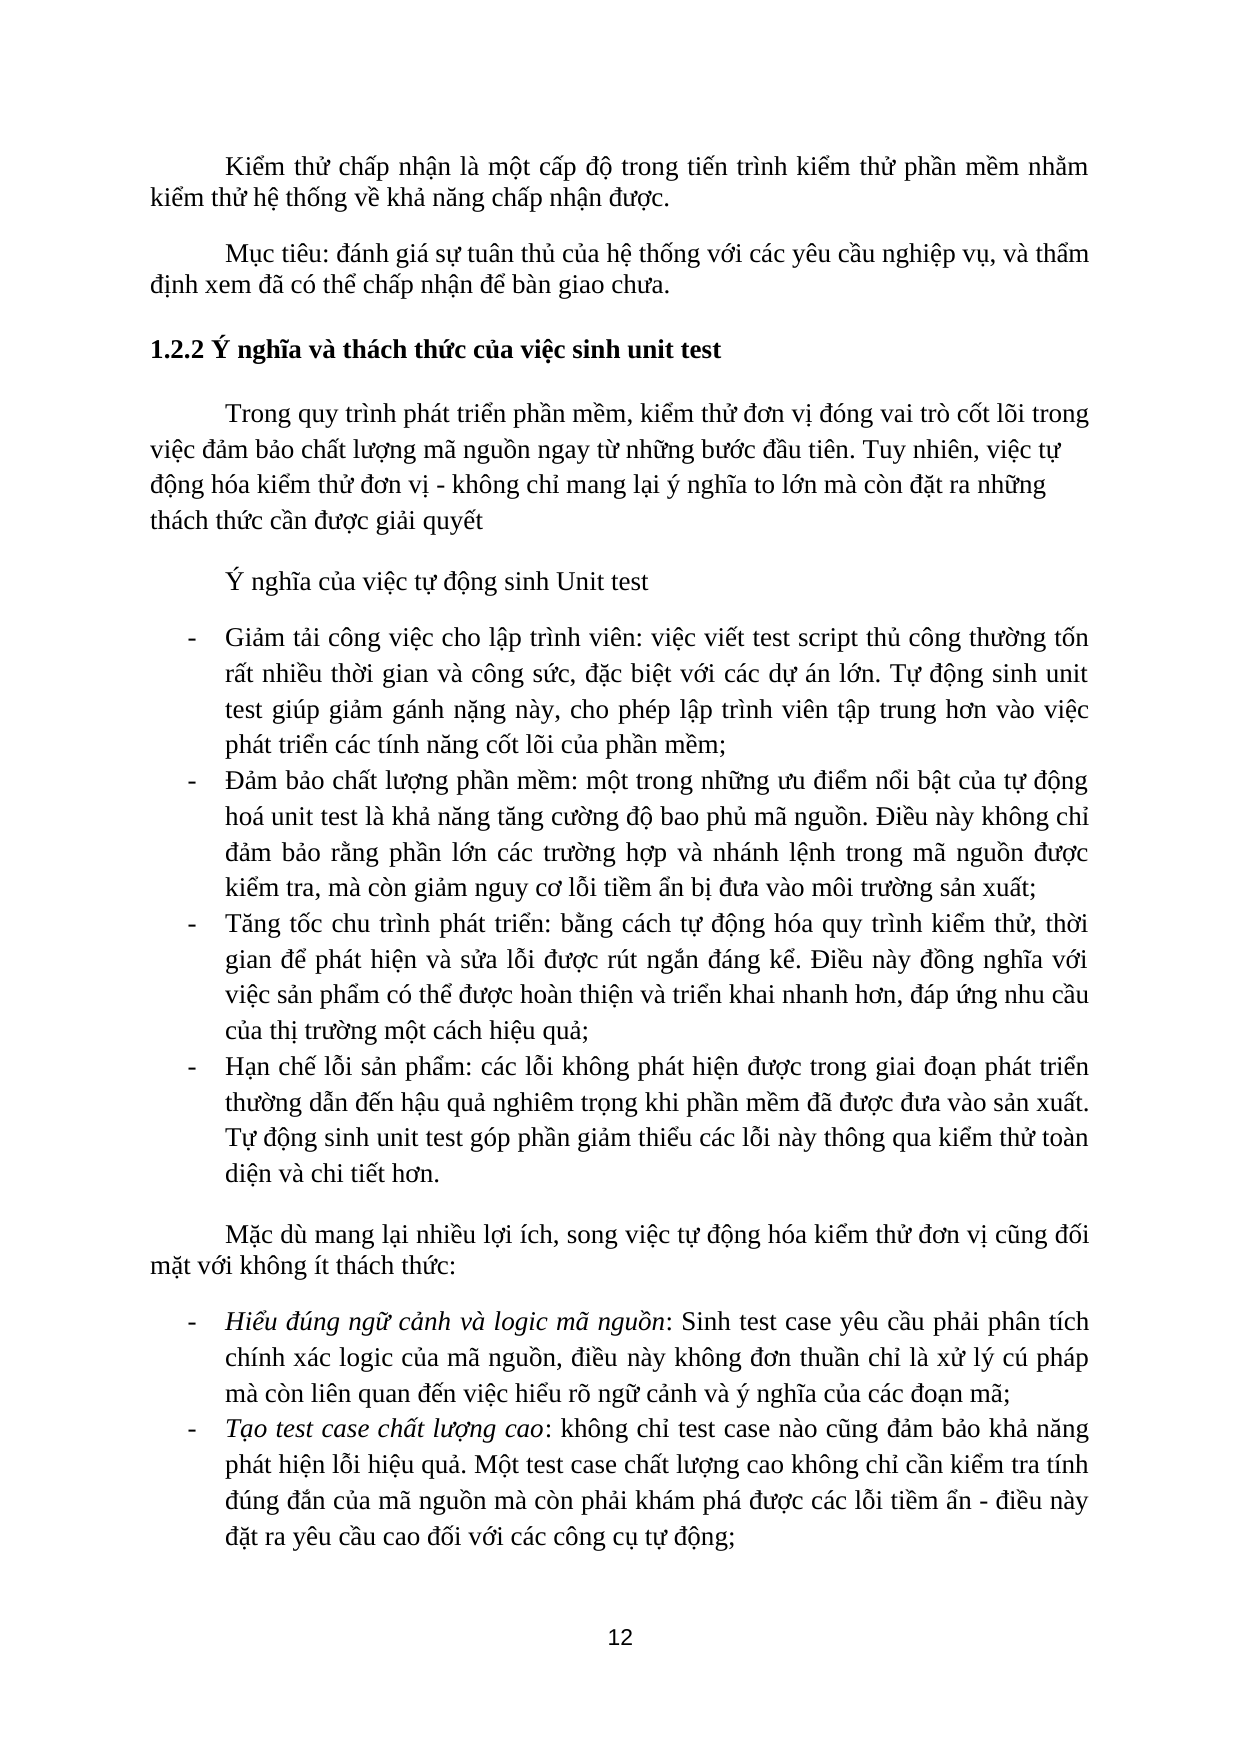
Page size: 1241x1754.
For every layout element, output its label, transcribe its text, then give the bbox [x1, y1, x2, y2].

text Trong quy trình phát triển phần mềm, kiểm thử đơn vị đóng vai trò cốt lõi trong việc đảm bảo chất lượng mã nguồn ngay từ những bước đầu tiên. Tuy nhiên, việc tự động hóa kiểm thử đơn vị - không chỉ mang lại ý nghĩa to lớn mà còn đặt ra những thách thức cần được giải quyết [150, 397, 1090, 536]
list Giảm tải công việc cho lập trình viên: việc viết test script thủ công thường tốn rất nhiều thời gian và công sức, đặc biệt với các dự án lớn. Tự động sinh unit test giúp giảm gánh nặng này, cho phép lập trình viên tập trung hơn vào việc phát triển các tính năng cốt lõi của phần mềm; [187, 621, 1090, 759]
list Tạo test case chất lượng cao: không chỉ test case nào cũng đảm bảo khả năng phát hiện lỗi hiệu quả. Một test case chất lượng cao không chỉ cần kiểm tra tính đúng đắn của mã nguồn mà còn phải khám phá được các lỗi tiềm ẩn - điều này đặt ra yêu cầu cao đối với các công cụ tự động; [187, 1412, 1090, 1551]
text Mục tiêu: đánh giá sự tuân thủ của hệ thống với các yêu cầu nghiệp vụ, và thẩm định xem đã có thể chấp nhận để bàn giao chưa. [150, 237, 1090, 299]
text Ý nghĩa của việc tự động sinh Unit test [150, 565, 1090, 596]
list Hiểu đúng ngữ cảnh và logic mã nguồn: Sinh test case yêu cầu phải phân tích chính xác logic của mã nguồn, điều này không đơn thuần chỉ là xử lý cú pháp mà còn liên quan đến việc hiểu rõ ngữ cảnh và ý nghĩa của các đoạn mã; [187, 1305, 1090, 1408]
text Kiểm thử chấp nhận là một cấp độ trong tiến trình kiểm thử phần mềm nhằm kiểm thử hệ thống về khả năng chấp nhận được. [150, 150, 1090, 212]
subtitle 1.2.2 Ý nghĩa và thách thức của việc sinh unit test [150, 333, 1090, 364]
text Mặc dù mang lại nhiều lợi ích, song việc tự động hóa kiểm thử đơn vị cũng đối mặt với không ít thách thức: [150, 1218, 1090, 1280]
list Đảm bảo chất lượng phần mềm: một trong những ưu điểm nổi bật của tự động hoá unit test là khả năng tăng cường độ bao phủ mã nguồn. Điều này không chỉ đảm bảo rằng phần lớn các trường hợp và nhánh lệnh trong mã nguồn được kiểm tra, mà còn giảm nguy cơ lỗi tiềm ẩn bị đưa vào môi trường sản xuất; [187, 764, 1090, 902]
list Hạn chế lỗi sản phẩm: các lỗi không phát hiện được trong giai đoạn phát triển thường dẫn đến hậu quả nghiêm trọng khi phần mềm đã được đưa vào sản xuất. Tự động sinh unit test góp phần giảm thiểu các lỗi này thông qua kiểm thử toàn diện và chi tiết hơn. [187, 1050, 1090, 1188]
list Tăng tốc chu trình phát triển: bằng cách tự động hóa quy trình kiểm thử, thời gian để phát hiện và sửa lỗi được rút ngắn đáng kể. Điều này đồng nghĩa với việc sản phẩm có thể được hoàn thiện và triển khai nhanh hơn, đáp ứng nhu cầu của thị trường một cách hiệu quả; [187, 907, 1090, 1045]
